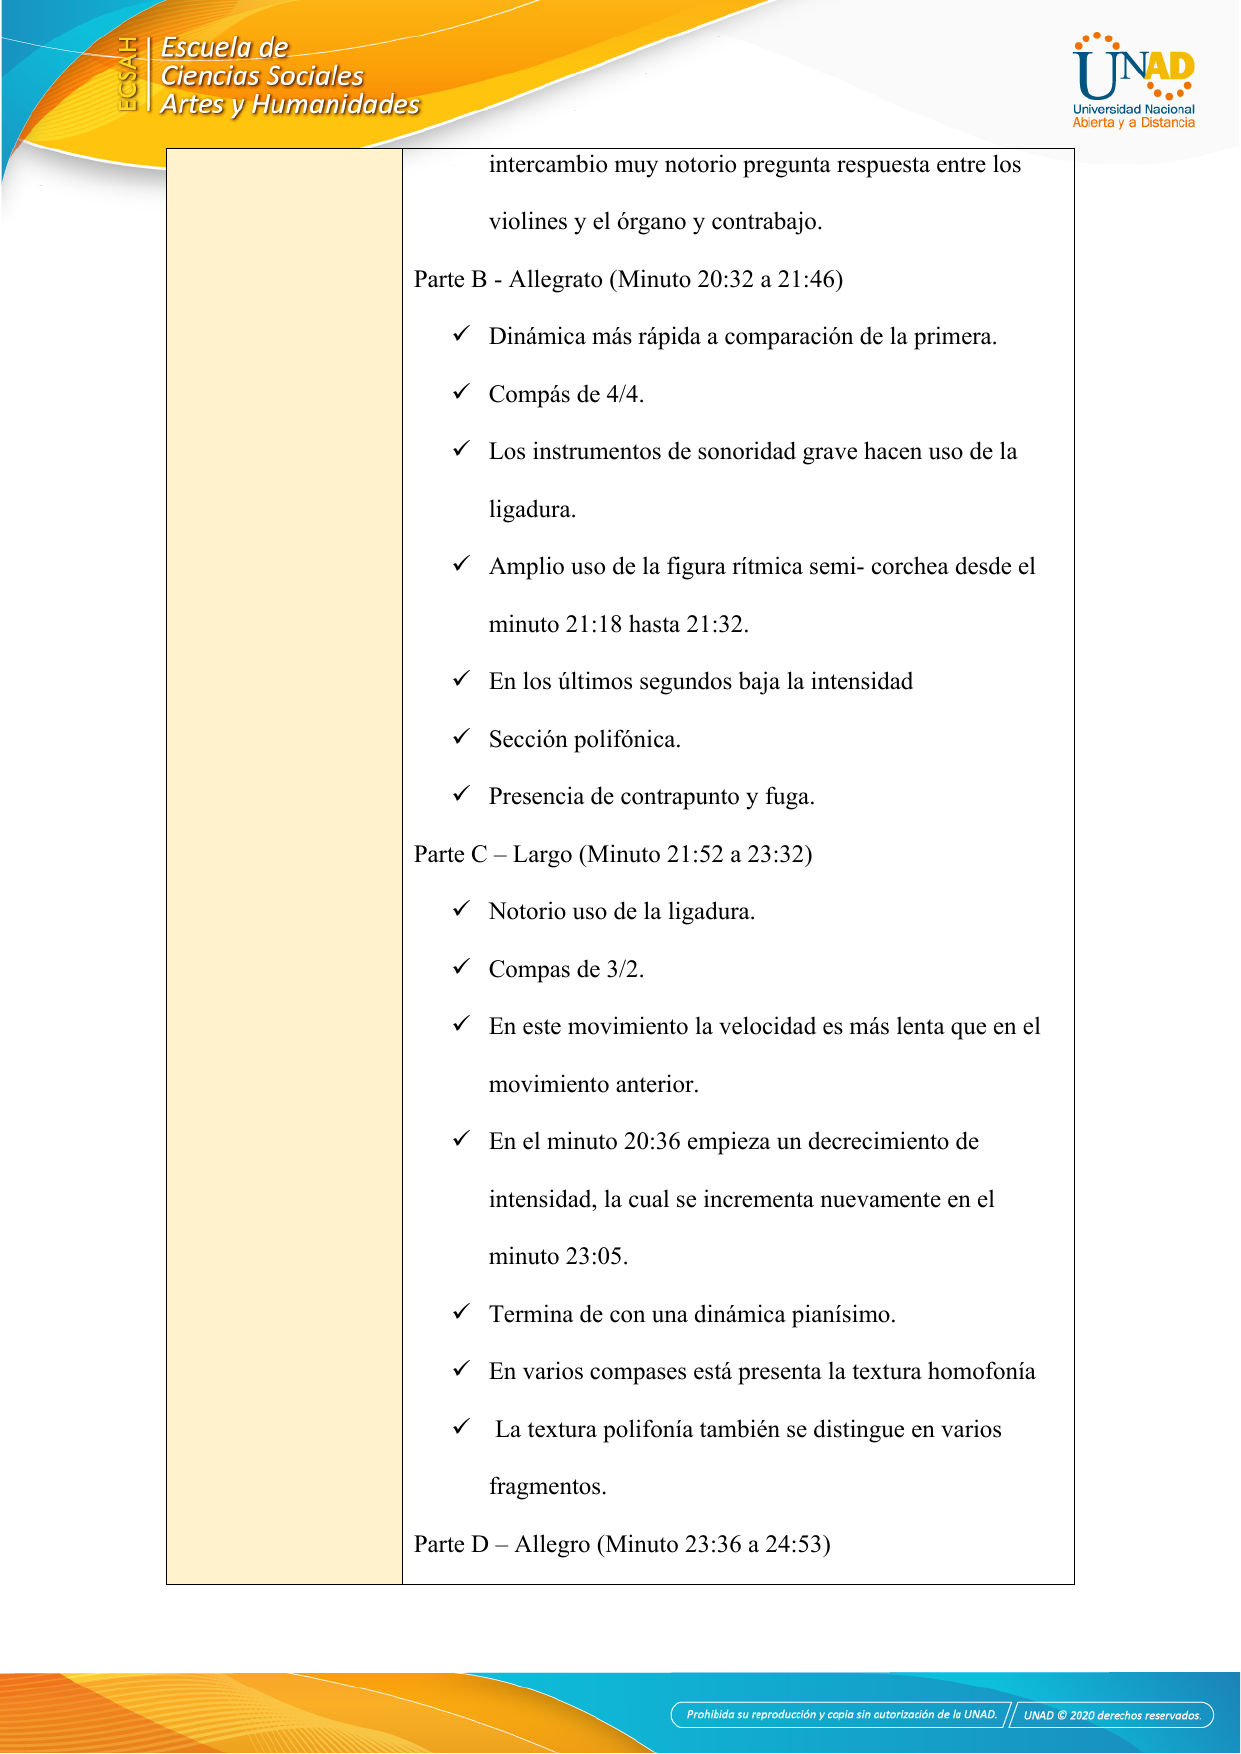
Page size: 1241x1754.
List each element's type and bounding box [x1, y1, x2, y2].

picture [1, 0, 1239, 223]
picture [0, 1623, 1241, 1753]
table_cell [167, 149, 402, 1584]
table_cell [403, 149, 1074, 1584]
